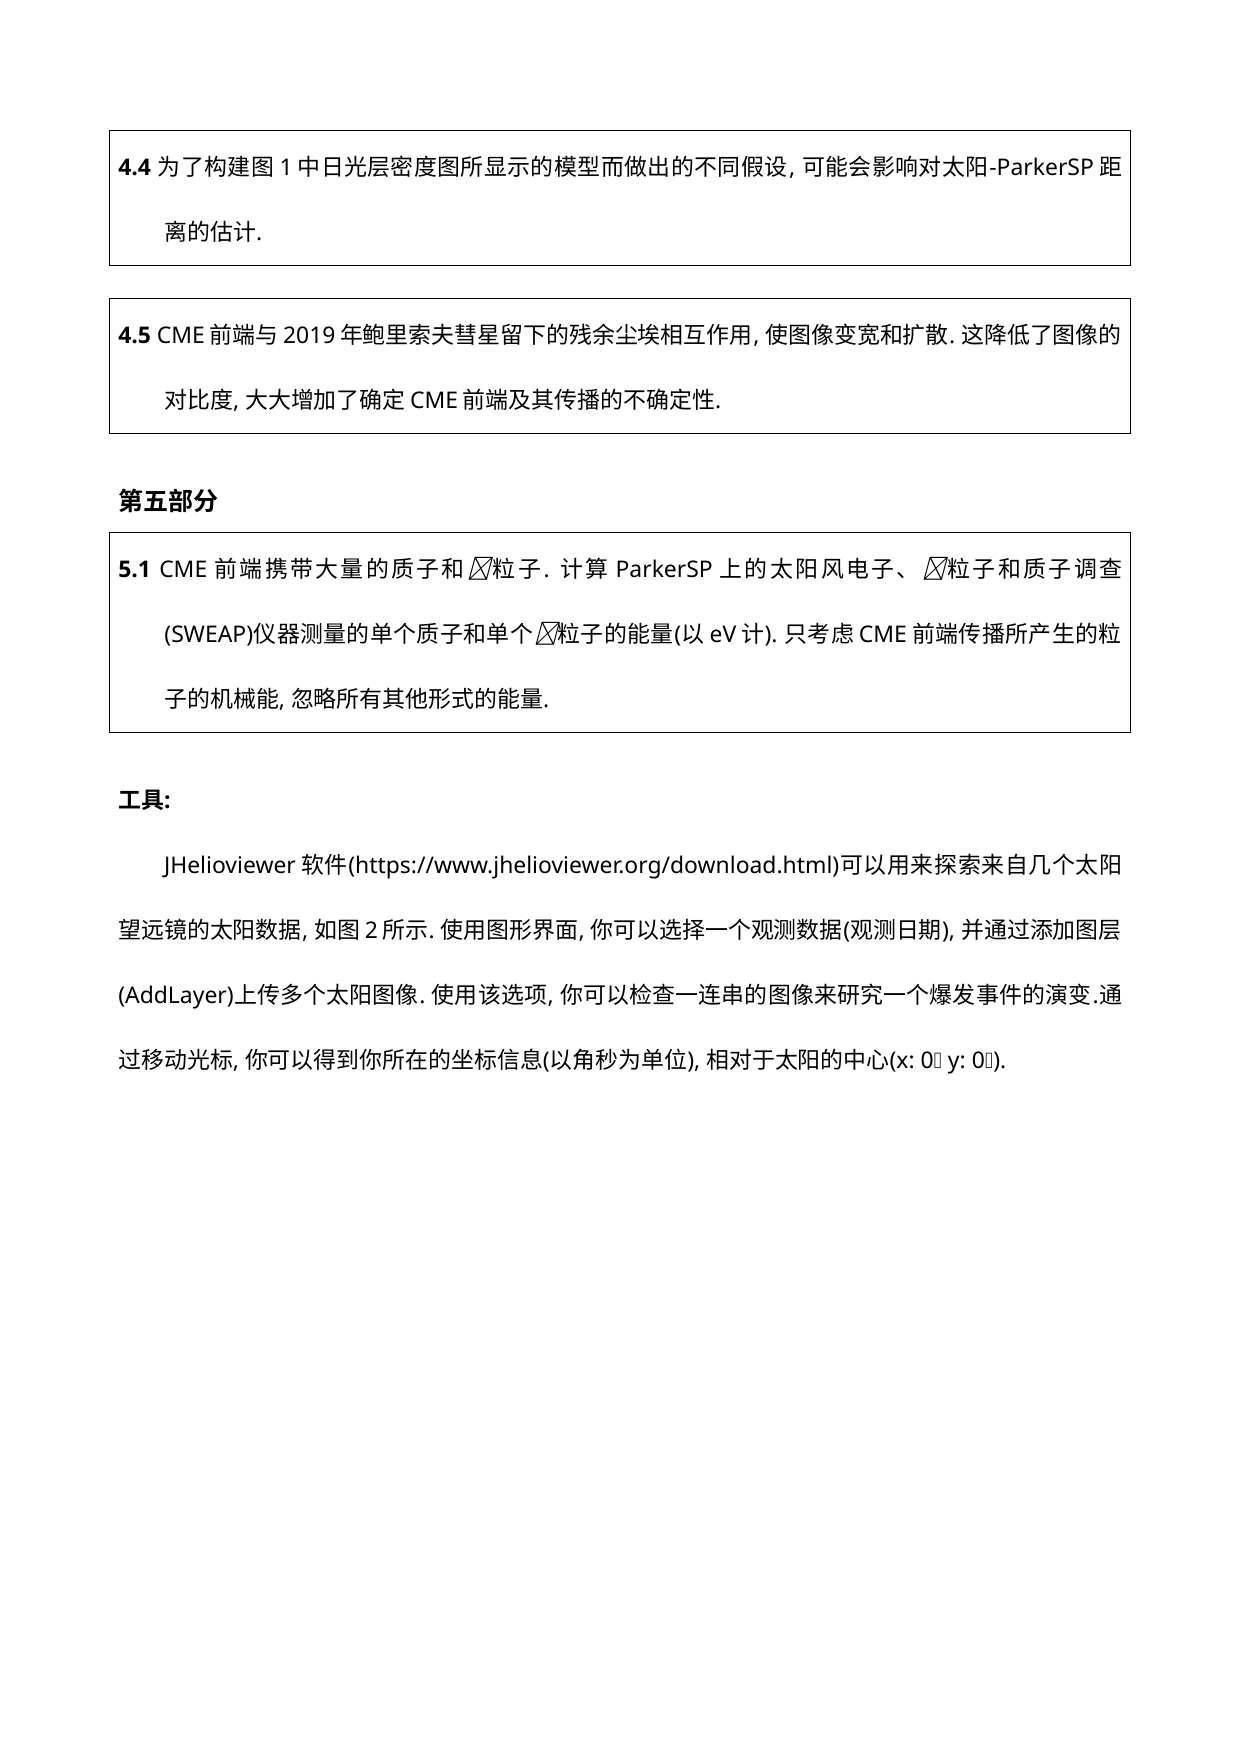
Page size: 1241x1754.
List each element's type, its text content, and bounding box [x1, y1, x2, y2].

text 5.1 CME前端携带大量的质子和粒子. 计算ParkerSP上的太阳风电子、粒子和质子调查(SWEAP)仪器测量的单个质子和单个粒子的能量(以eV计). 只考虑CME前端传播所产生的粒子的机械能, 忽略所有其他形式的能量. [110, 533, 1130, 732]
text 4.5 CME前端与2019年鲍里索夫彗星留下的残余尘埃相互作用, 使图像变宽和扩散. 这降低了图像的对比度, 大大增加了确定CME前端及其传播的不确定性. [110, 299, 1130, 433]
text JHelioviewer软件(https://www.jhelioviewer.org/download.html)可以用来探索来自几个太阳望远镜的太阳数据, 如图2所示. 使用图形界面, 你可以选择一个观测数据(观测日期), 并通过添加图层(AddLayer)上传多个太阳图像. 使用该选项, 你可以检查一连串的图像来研究一个爆发事件的演变.通过移动光标, 你可以得到你所在的坐标信息(以角秒为单位), 相对于太阳的中心(x: 0 y: 0). [118, 831, 1122, 1091]
text 4.4 为了构建图1中日光层密度图所显示的模型而做出的不同假设, 可能会影响对太阳-ParkerSP距离的估计. [110, 131, 1130, 265]
text 工具: [118, 766, 1122, 831]
text 第五部分 [118, 467, 1122, 532]
